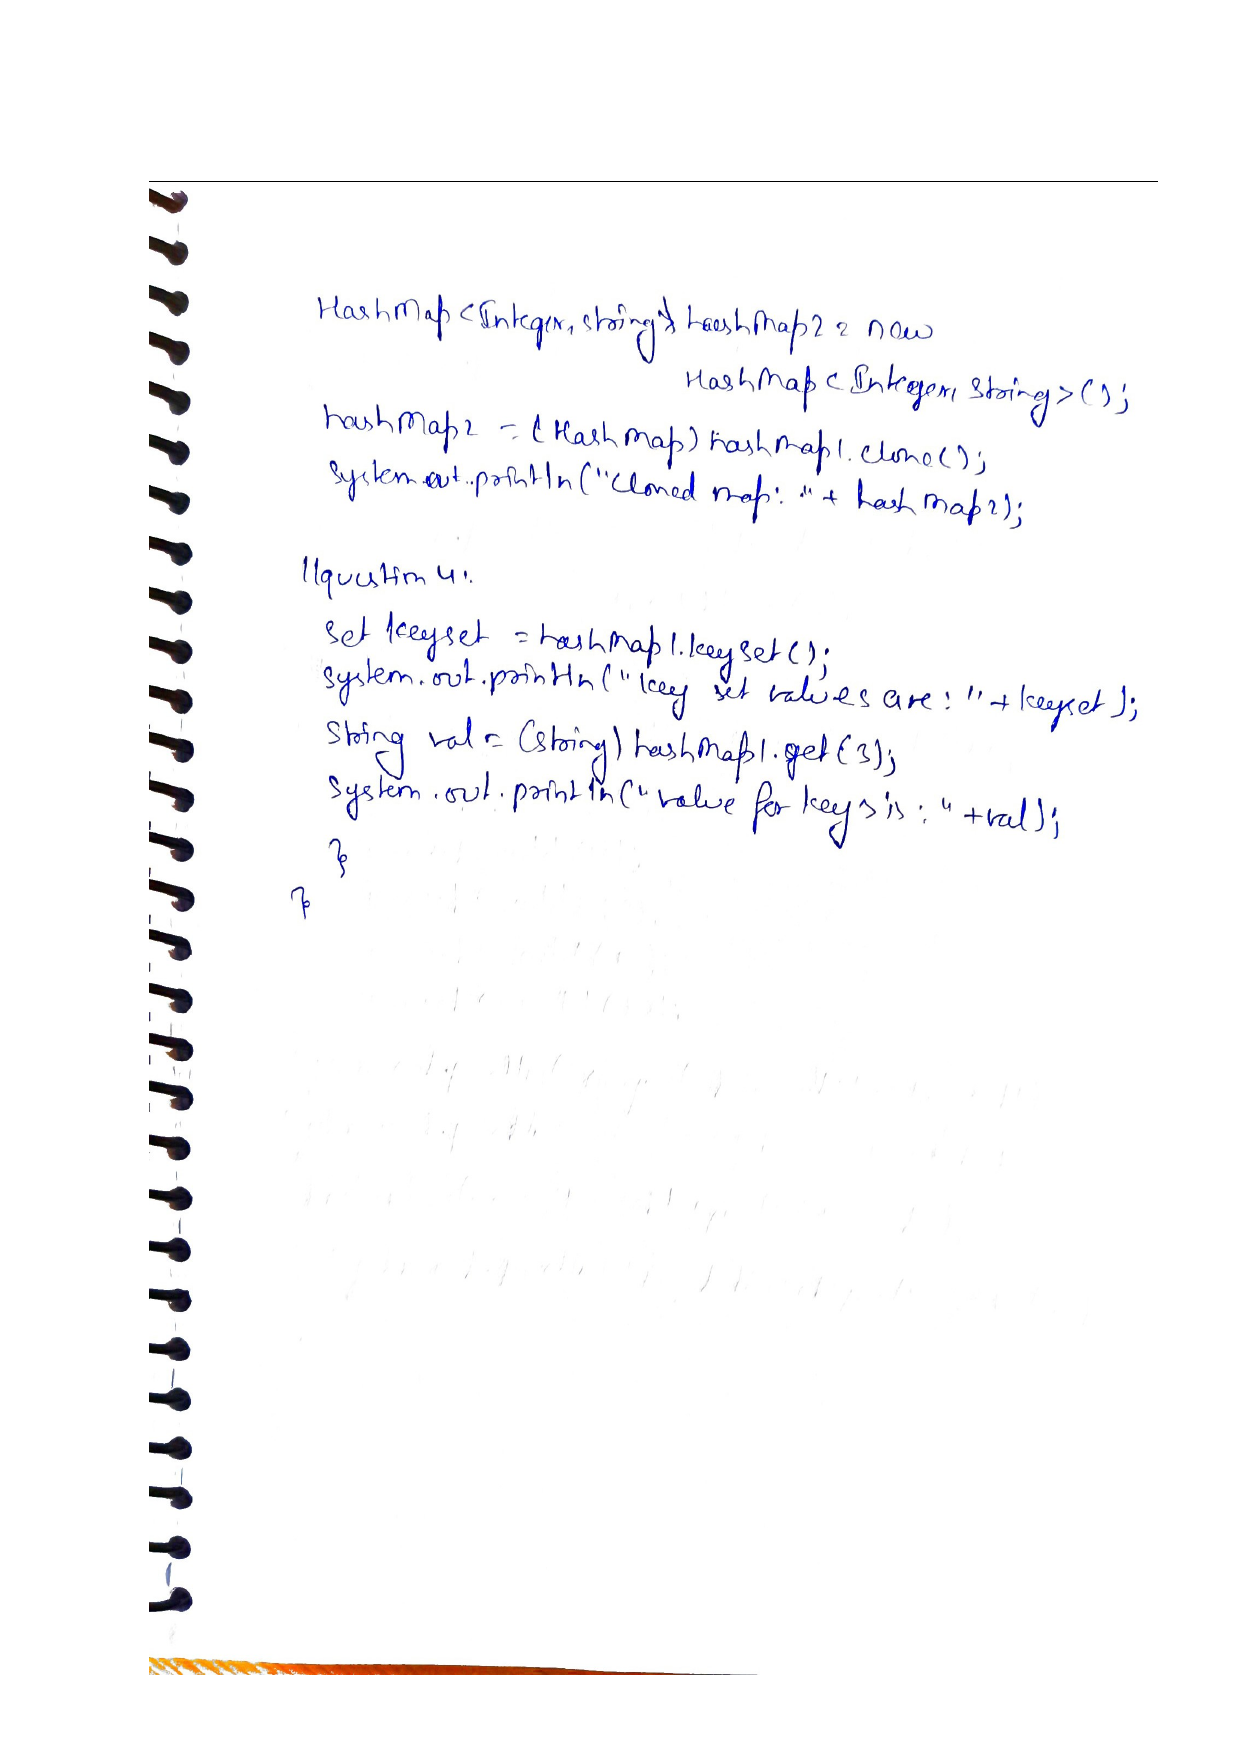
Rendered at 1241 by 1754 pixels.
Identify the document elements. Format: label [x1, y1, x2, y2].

picture [149, 181, 1158, 1675]
